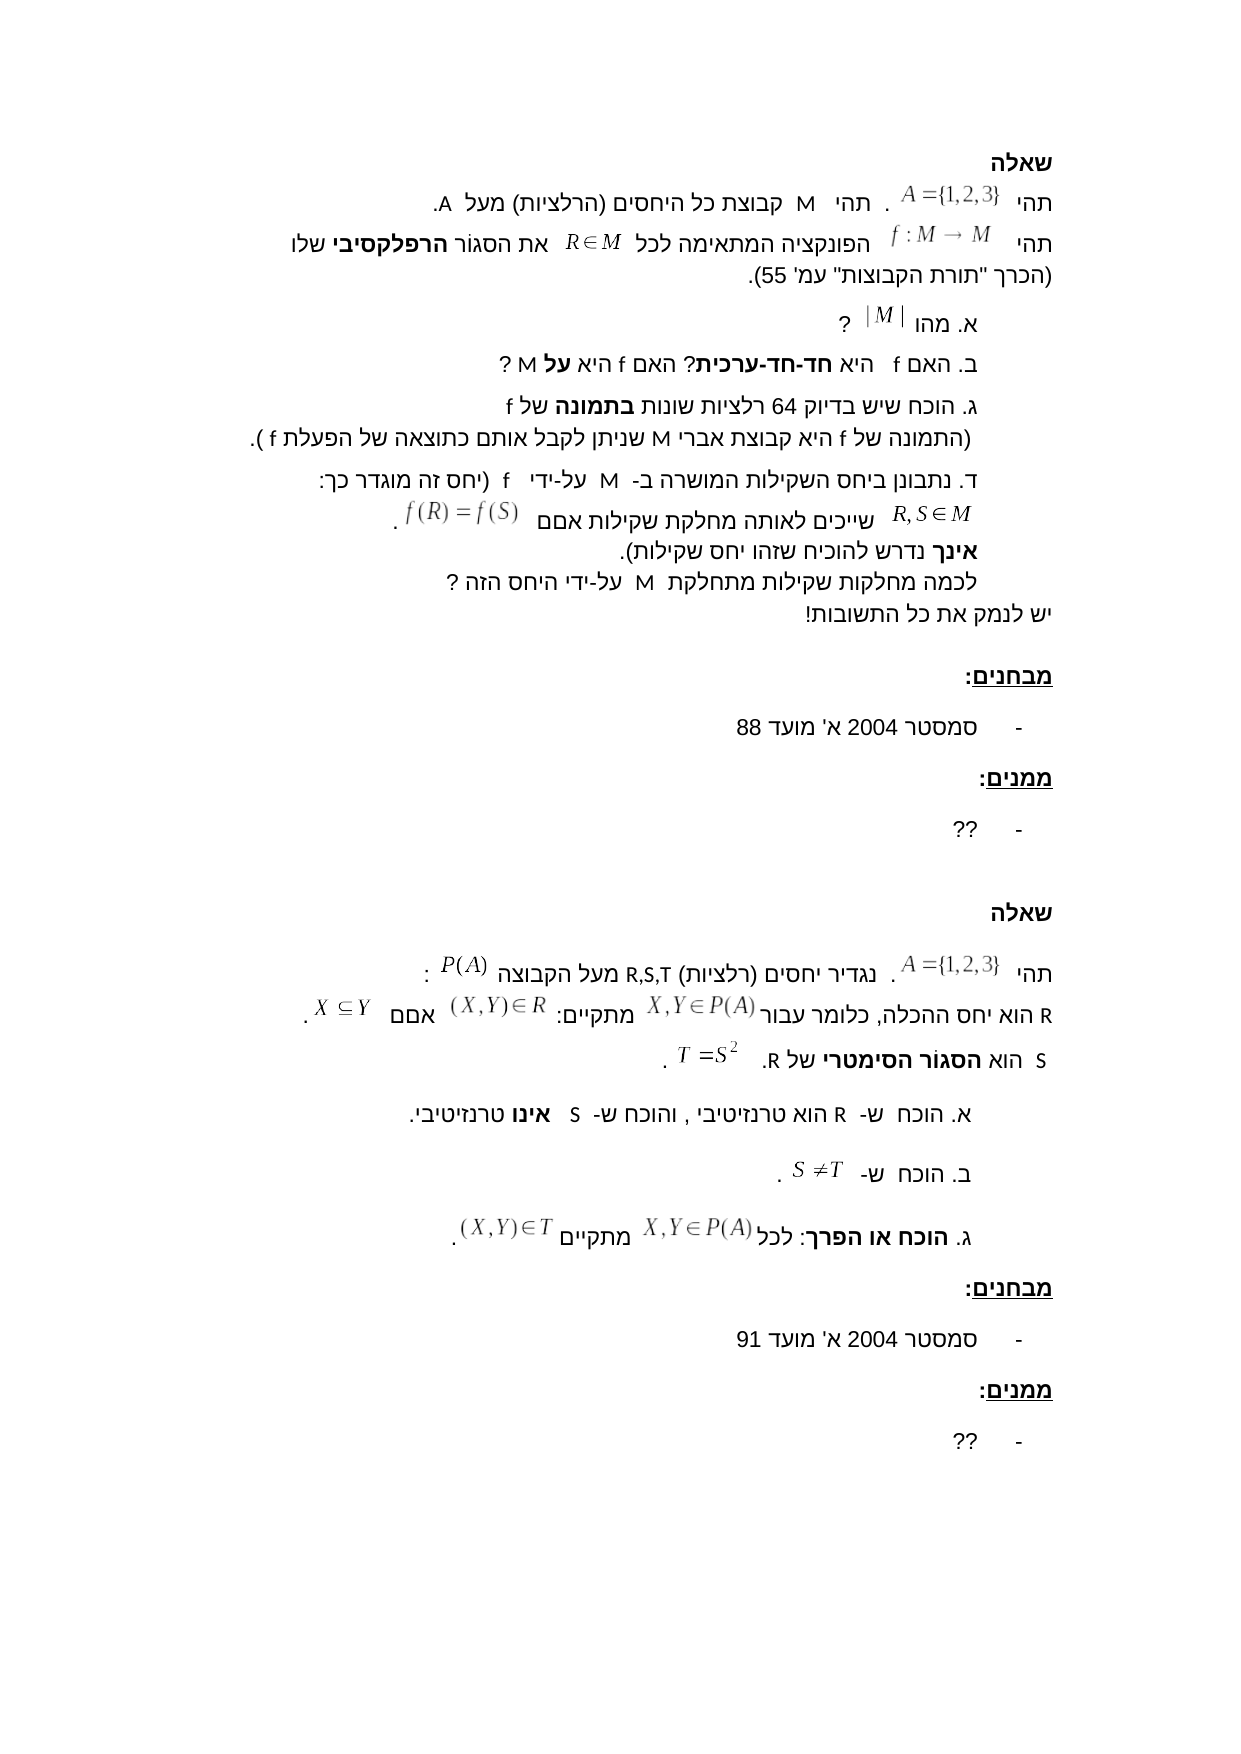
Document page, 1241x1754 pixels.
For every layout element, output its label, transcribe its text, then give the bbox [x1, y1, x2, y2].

text תהי . תהי M קבוצת כל היחסים (הרלציות) מעל A. [187, 180, 1053, 217]
list ?? [187, 816, 1015, 843]
text מבחנים: [187, 663, 1053, 690]
text ב. הוכח ש- . [187, 1155, 1053, 1187]
text ד. נתבונן ביחס השקילות המושרה ב- M על-ידי f (יחס זה מוגדר כך: [187, 466, 978, 494]
text ג. הוכח שיש בדיוק 64 רלציות שונות בתמונה של f [187, 392, 978, 420]
text ג. הוכח או הפרך: לכל מתקיים. [187, 1214, 1053, 1250]
text שאלה [187, 150, 1053, 176]
text (הכרך "תורת הקבוצות" עמ' 55). [187, 262, 1053, 288]
text יש לנמק את כל התשובות! [187, 601, 1053, 659]
text ב. האם f היא חד-חד-ערכית? האם f היא על M ? [187, 351, 978, 379]
text שייכים לאותה מחלקת שקילות אםם . [187, 498, 978, 534]
list סמסטר 2004 א' מועד 91 [187, 1326, 1015, 1352]
text תהי . נגדיר יחסים (רלציות) R,S,T מעל הקבוצה : R הוא יחס ההכלה, כלומר עבור מתקיים: אםם . S הוא הסגוֹר הסימטרי של R. . [187, 951, 1053, 1074]
text מבחנים: [187, 1275, 1053, 1301]
text תהי הפונקציה המתאימה לכל את הסגוֹר הרפלקסיבי שלו [187, 221, 1053, 258]
text ממנים: [187, 765, 1053, 792]
text (התמונה של f היא קבוצת אברי M שניתן לקבל אותם כתוצאה של הפעלת f ). [187, 424, 978, 452]
list ?? [187, 1428, 1015, 1454]
list סמסטר 2004 א' מועד 88 [187, 714, 1015, 741]
text לכמה מחלקות שקילות מתחלקת M על-ידי היחס הזה ? [187, 568, 1053, 596]
text א. הוכח ש- R הוא טרנזיטיבי , והוכח ש- S אינו טרנזיטיבי. [187, 1101, 1053, 1128]
text שאלה [187, 900, 1053, 926]
text א. מהו ? [187, 301, 1053, 337]
text ממנים: [187, 1377, 1053, 1403]
text אינך נדרש להוכיח שזהו יחס שקילות). [187, 538, 978, 564]
